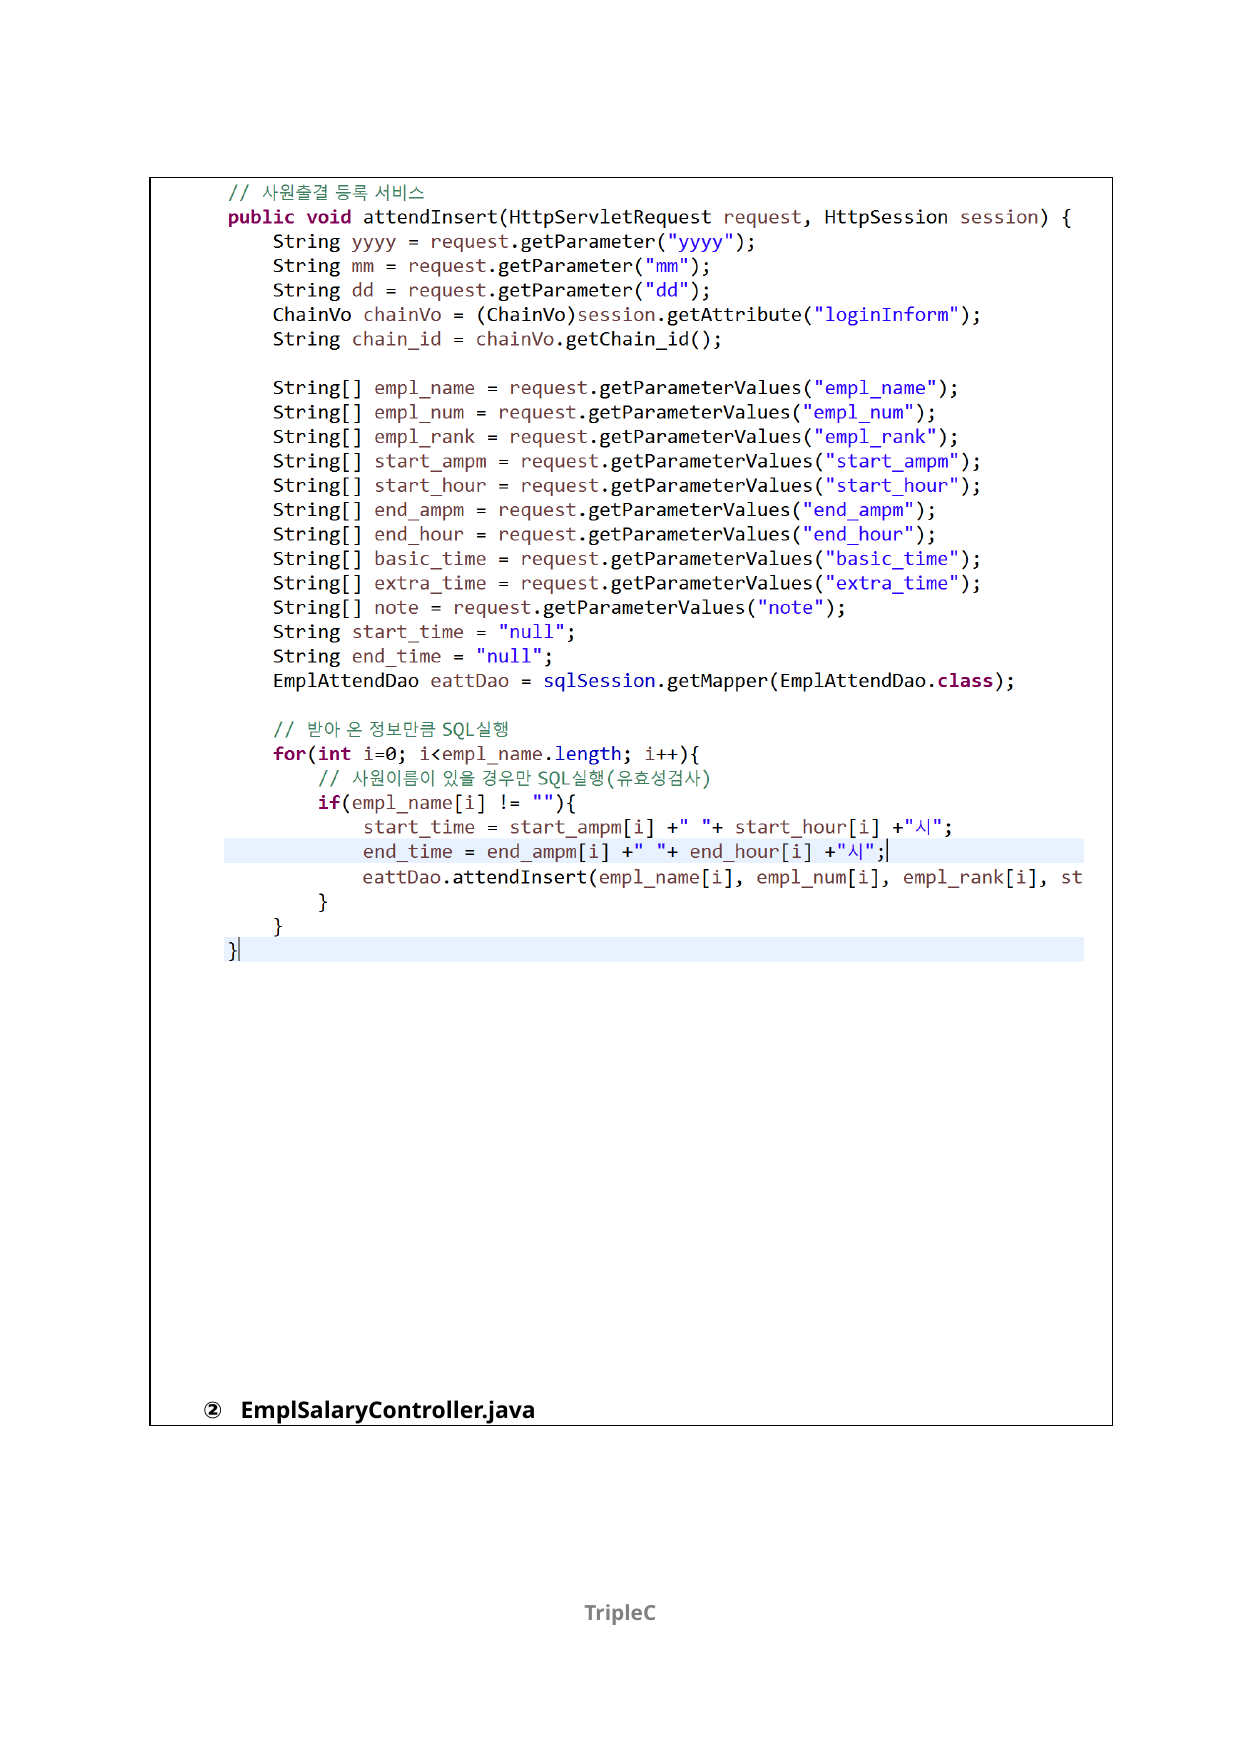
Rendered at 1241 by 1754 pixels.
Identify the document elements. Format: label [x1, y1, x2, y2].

picture [223, 178, 1084, 1079]
table_cell [151, 178, 1112, 1425]
